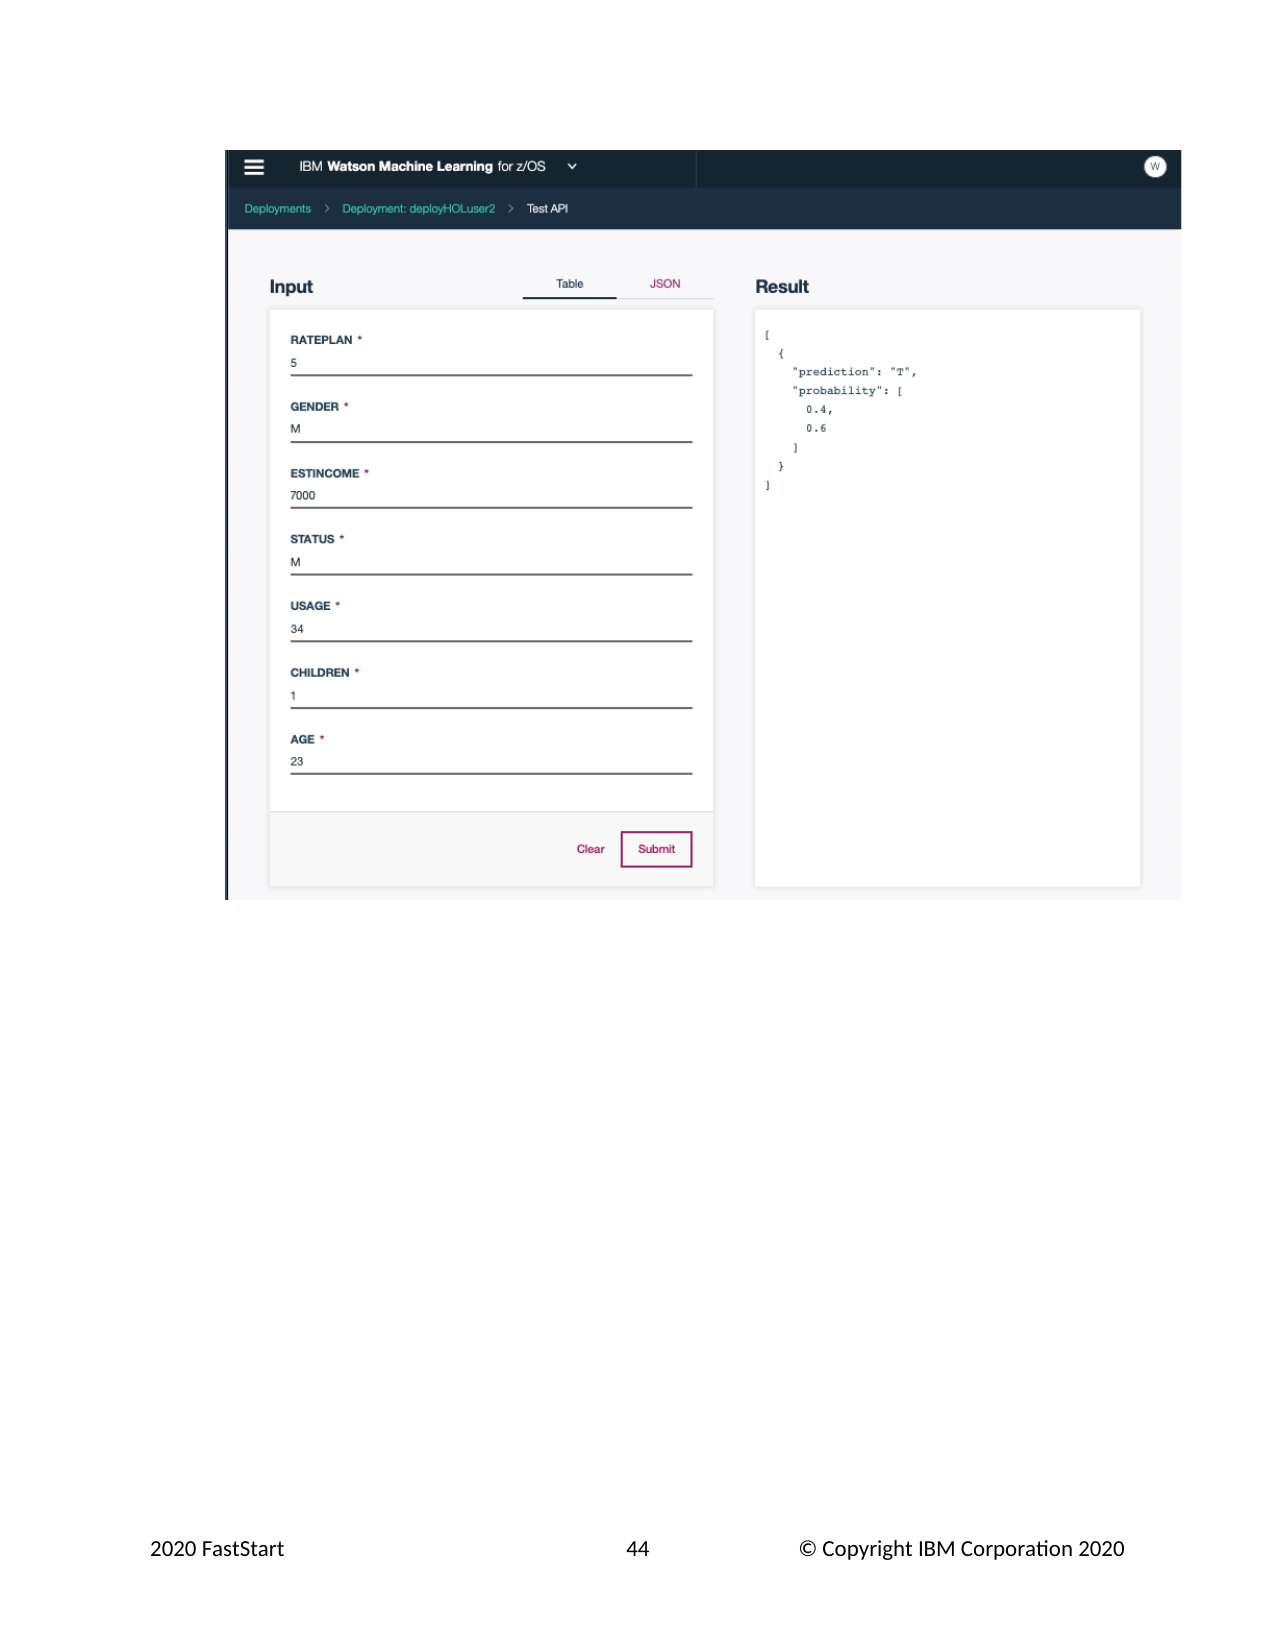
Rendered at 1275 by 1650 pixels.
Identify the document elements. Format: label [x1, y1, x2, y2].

picture [225, 150, 1182, 900]
